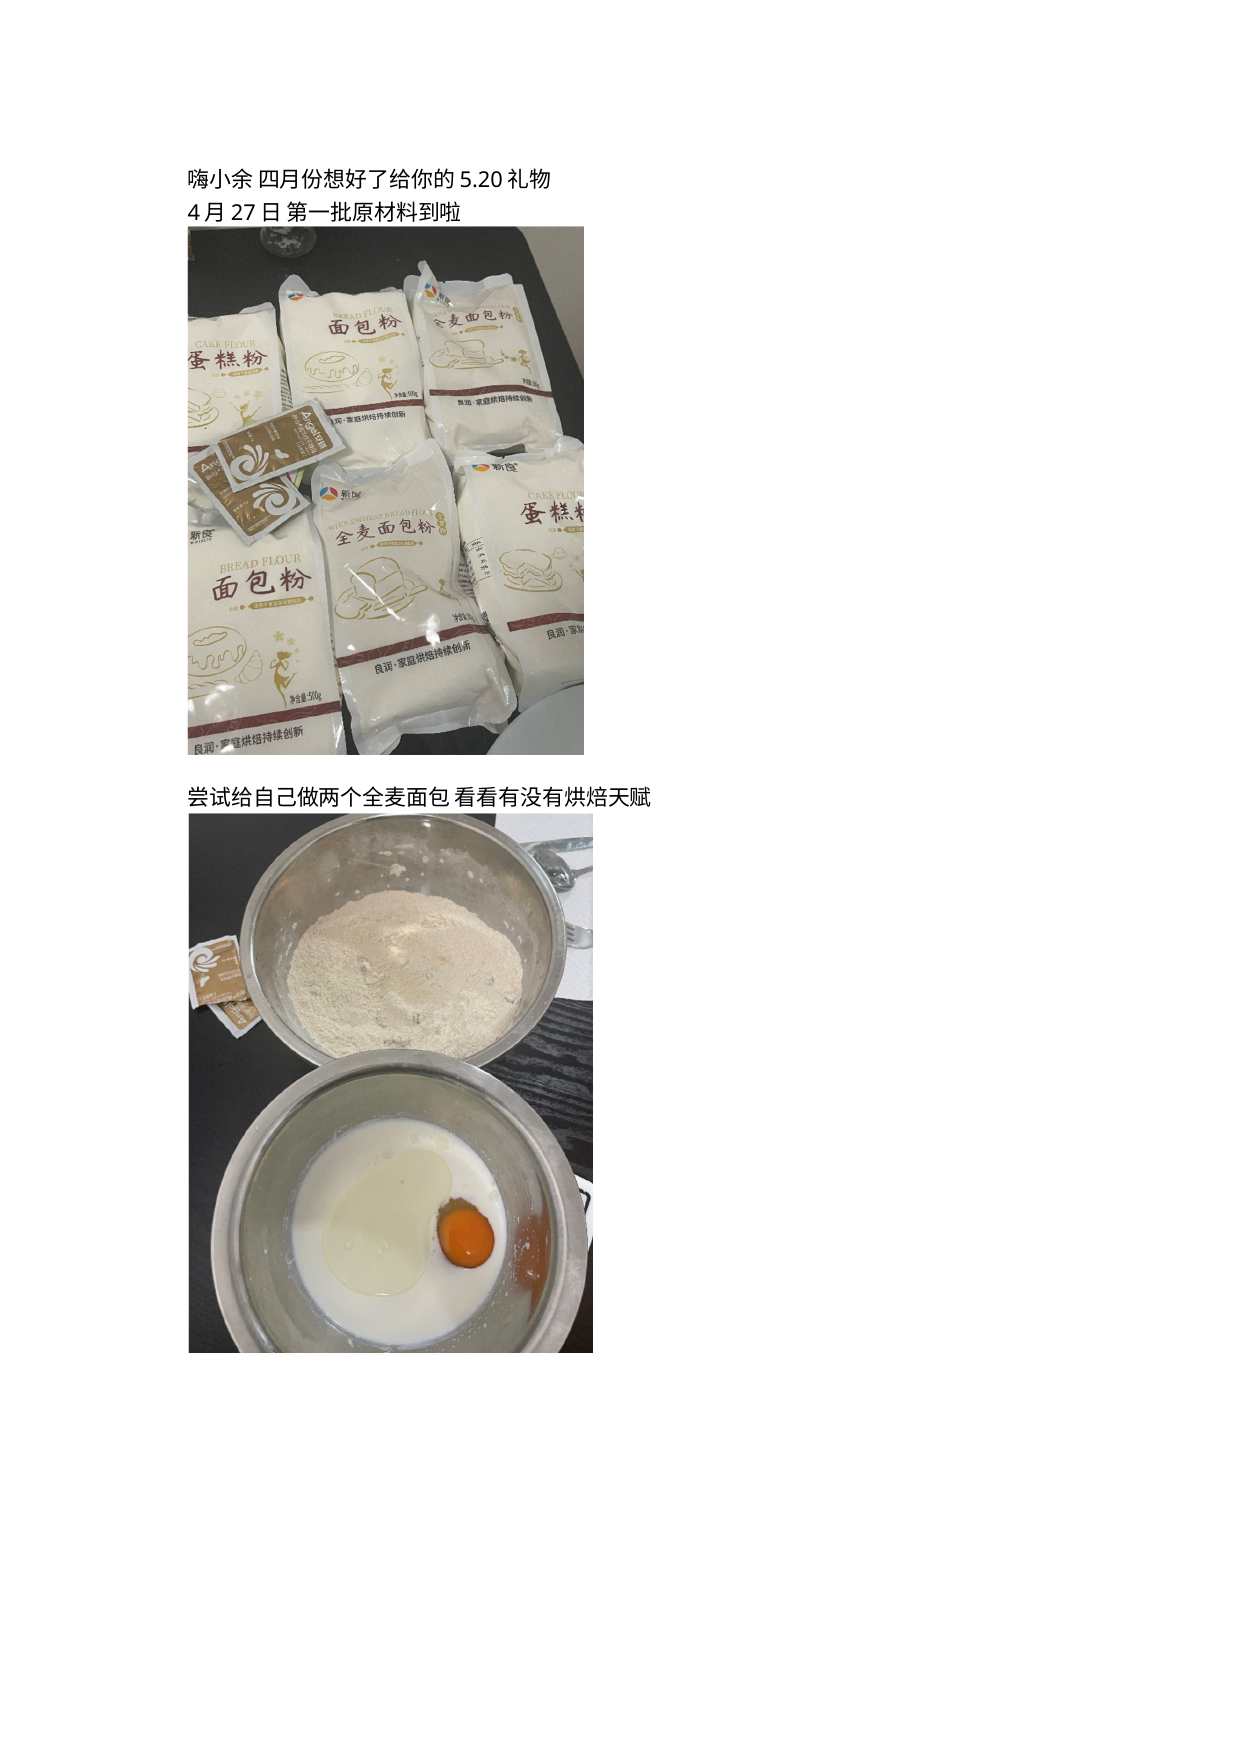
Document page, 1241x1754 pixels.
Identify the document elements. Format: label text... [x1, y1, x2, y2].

text 尝试给自己做两个全麦面包 看看有没有烘焙天赋 [187, 779, 1053, 812]
text 嗨小余 四月份想好了给你的5.20礼物 [187, 162, 1053, 194]
picture [188, 227, 584, 754]
text 4月27日 第一批原材料到啦 [187, 194, 1053, 227]
picture [189, 814, 593, 1352]
